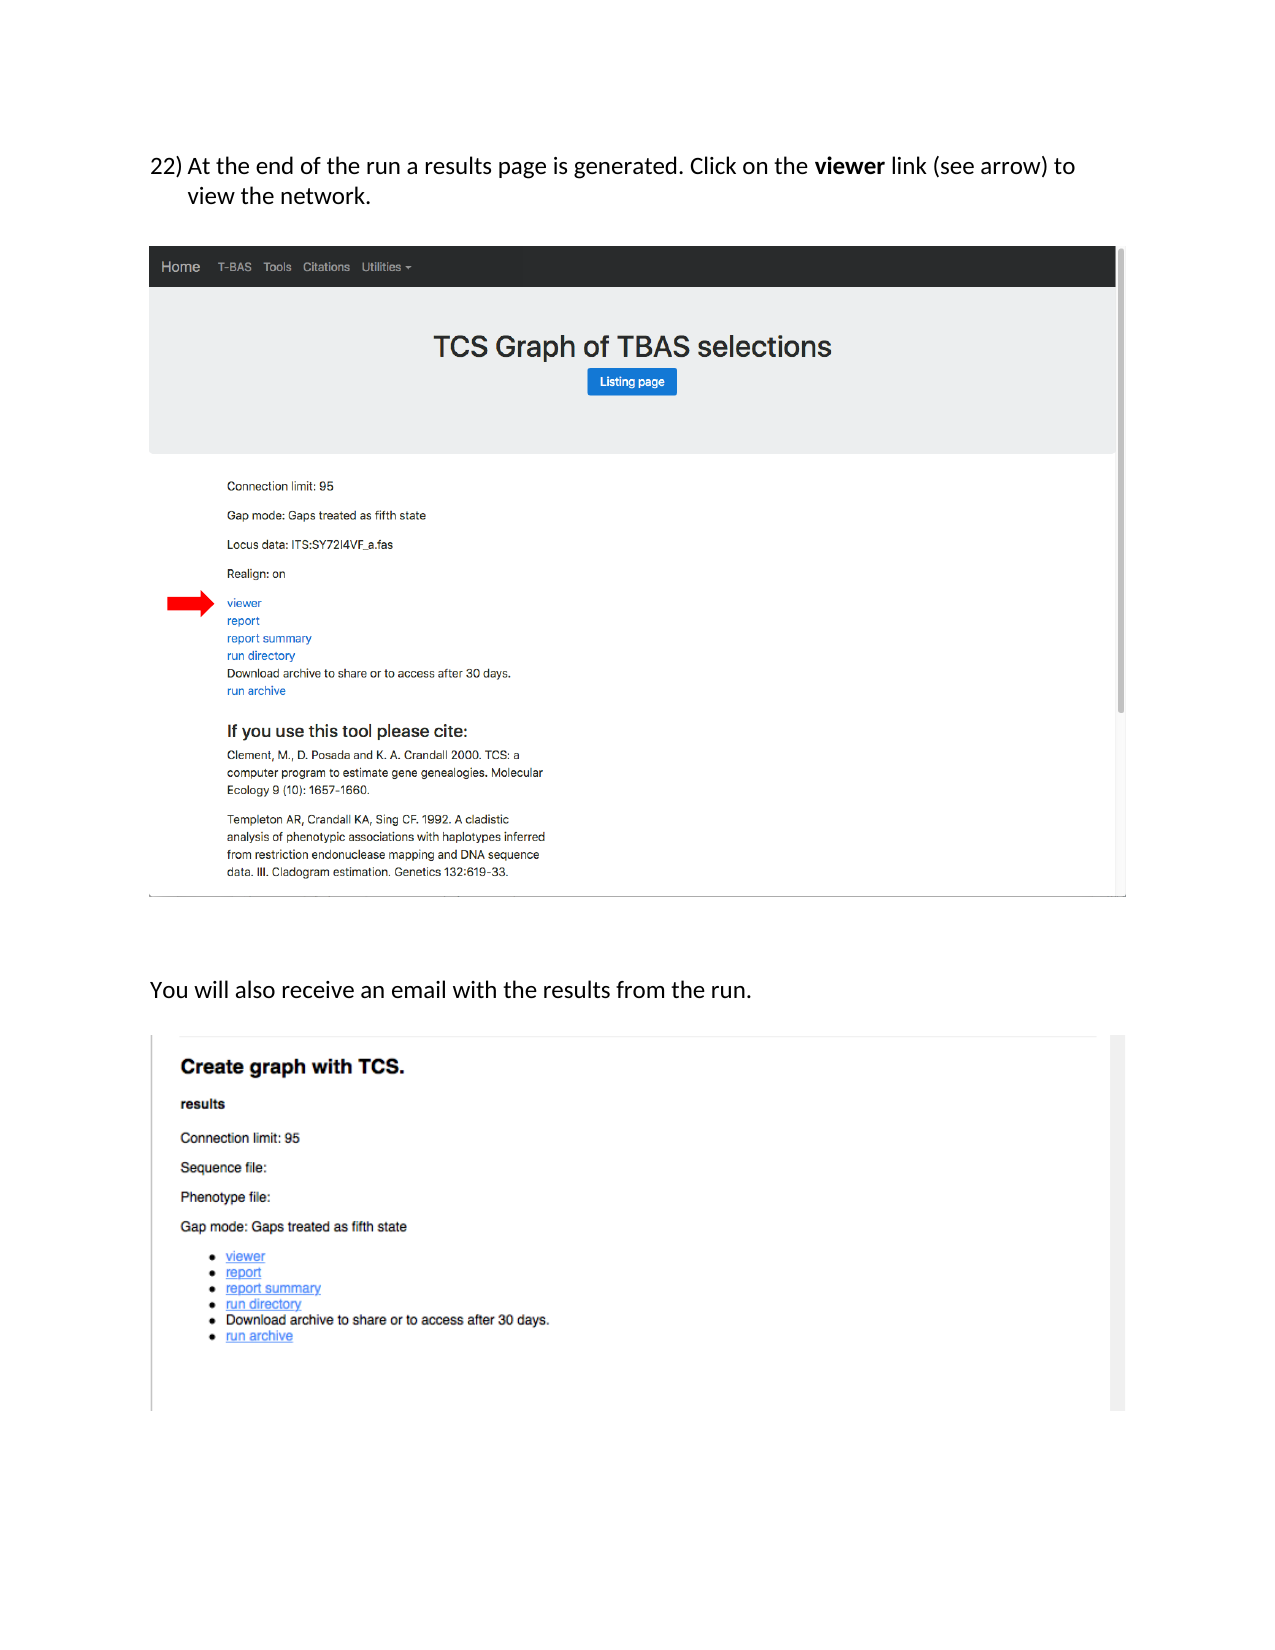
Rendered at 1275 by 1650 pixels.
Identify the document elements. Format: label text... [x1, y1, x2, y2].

picture [150, 1035, 1125, 1411]
text You will also receive an email with the results from the run. [150, 974, 1125, 1004]
picture [149, 246, 1126, 897]
list At the end of the run a results page is generated. Click on the viewer link (see arrow) to view the network. [150, 150, 1125, 211]
